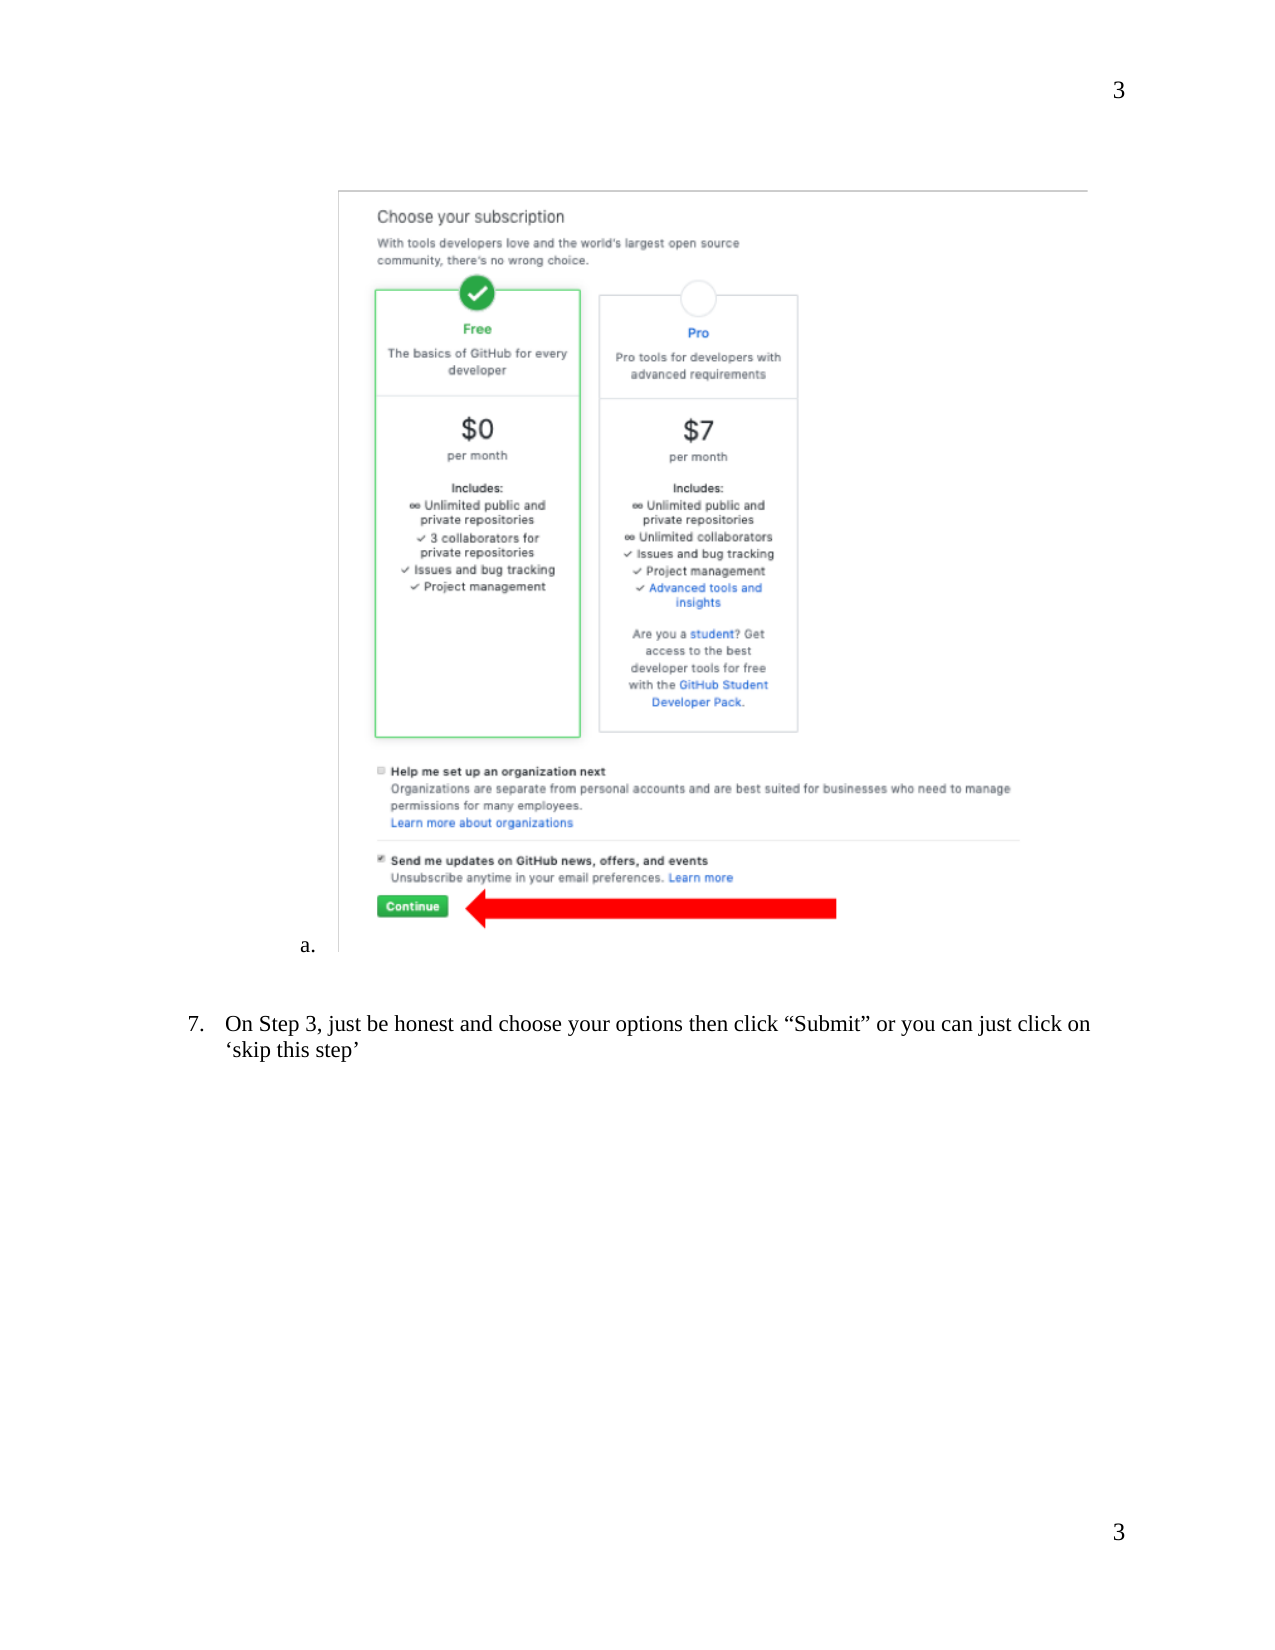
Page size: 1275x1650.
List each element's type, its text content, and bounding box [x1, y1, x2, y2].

list On Step 3, just be honest and choose your options then click “Submit” or you can just click on ‘skip this step’ [187, 1010, 1125, 1063]
picture [337, 190, 1088, 952]
